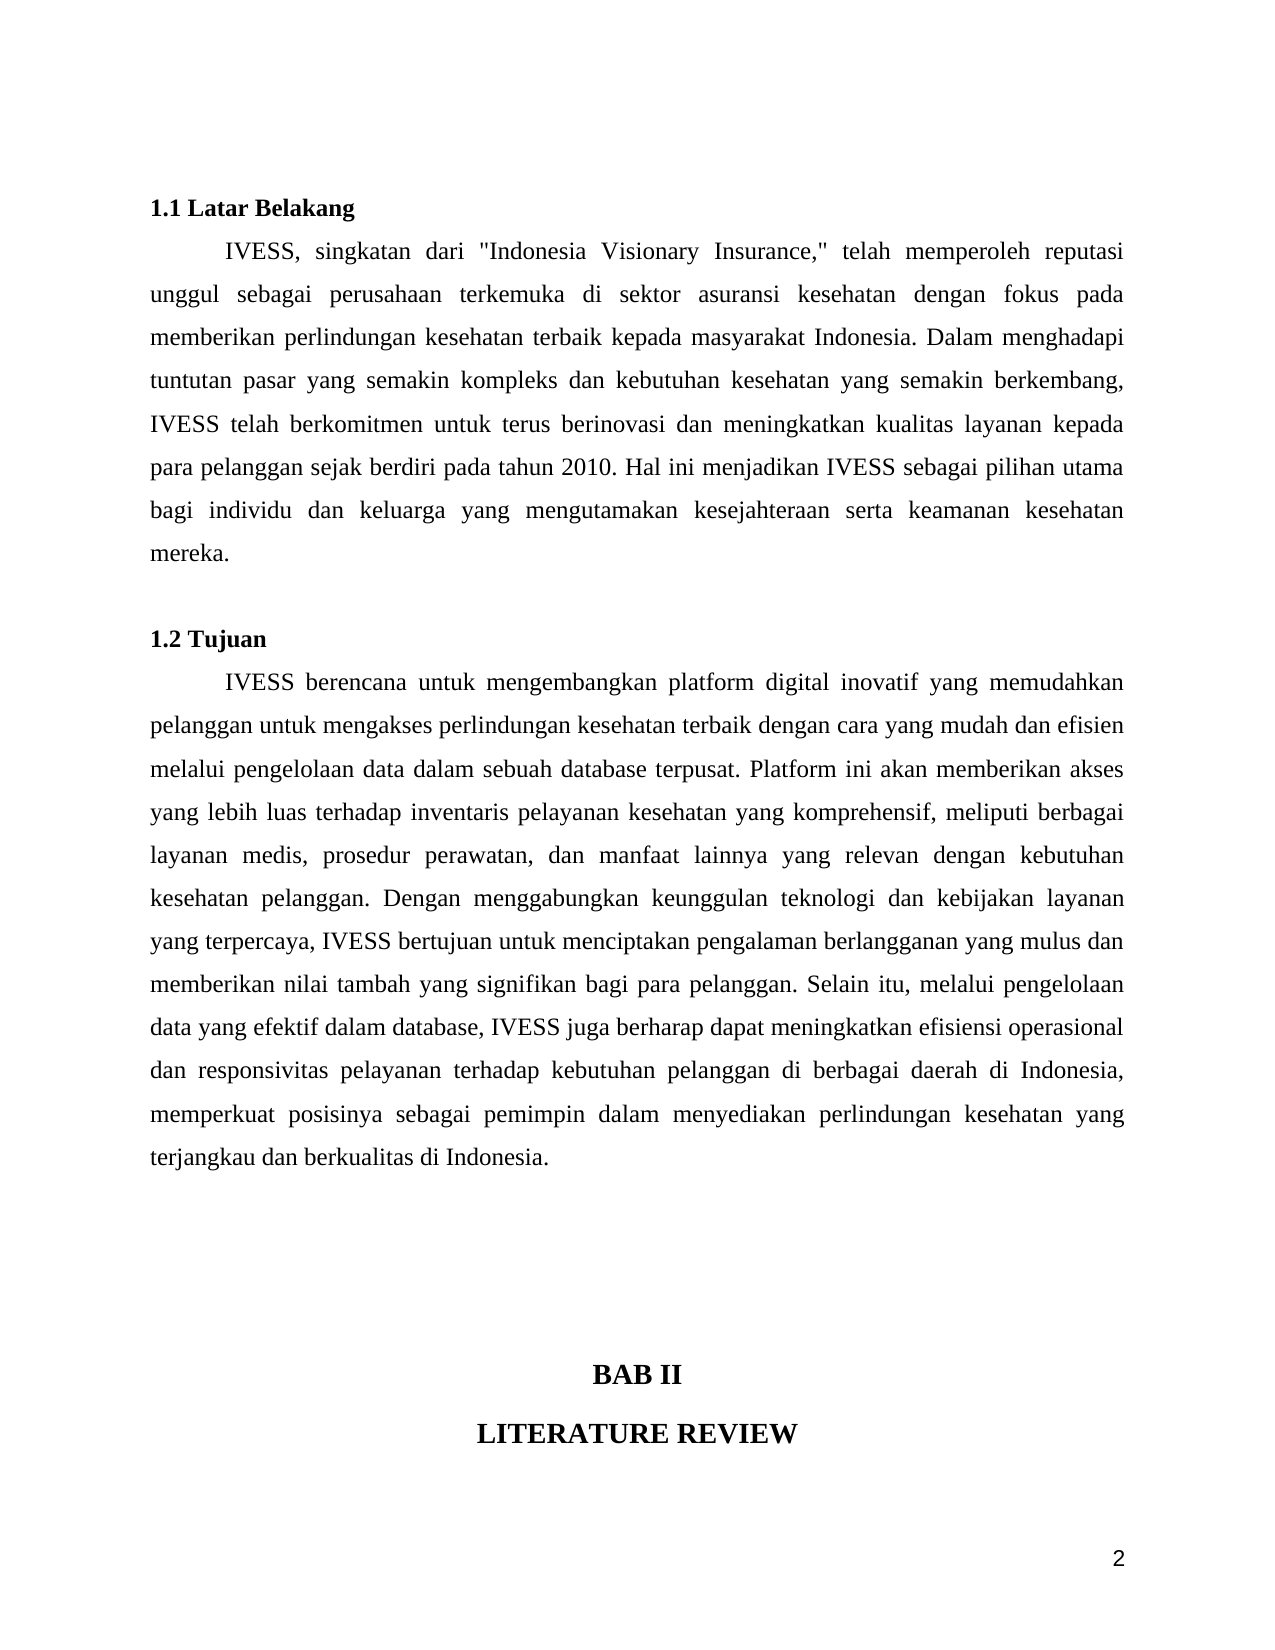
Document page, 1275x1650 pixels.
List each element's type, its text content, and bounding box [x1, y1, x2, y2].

text 1.2 Tujuan [150, 624, 1125, 653]
text LITERATURE REVIEW [150, 1416, 1125, 1450]
text IVESS berencana untuk mengembangkan platform digital inovatif yang memudahkan pelanggan untuk mengakses perlindungan kesehatan terbaik dengan cara yang mudah dan efisien melalui pengelolaan data dalam sebuah database terpusat. Platform ini akan memberikan akses yang lebih luas terhadap inventaris pelayanan kesehatan yang komprehensif, meliputi berbagai layanan medis, prosedur perawatan, dan manfaat lainnya yang relevan dengan kebutuhan kesehatan pelanggan. Dengan menggabungkan keunggulan teknologi dan kebijakan layanan yang terpercaya, IVESS bertujuan untuk menciptakan pengalaman berlangganan yang mulus dan memberikan nilai tambah yang signifikan bagi para pelanggan. Selain itu, melalui pengelolaan data yang efektif dalam database, IVESS juga berharap dapat meningkatkan efisiensi operasional dan responsivitas pelayanan terhadap kebutuhan pelanggan di berbagai daerah di Indonesia, memperkuat posisinya sebagai pemimpin dalam menyediakan perlindungan kesehatan yang terjangkau dan berkualitas di Indonesia. [150, 667, 1125, 1171]
text 1.1 Latar Belakang [150, 193, 1125, 222]
text BAB II [150, 1357, 1125, 1391]
text IVESS, singkatan dari "Indonesia Visionary Insurance," telah memperoleh reputasi unggul sebagai perusahaan terkemuka di sektor asuransi kesehatan dengan fokus pada memberikan perlindungan kesehatan terbaik kepada masyarakat Indonesia. Dalam menghadapi tuntutan pasar yang semakin kompleks dan kebutuhan kesehatan yang semakin berkembang, IVESS telah berkomitmen untuk terus berinovasi dan meningkatkan kualitas layanan kepada para pelanggan sejak berdiri pada tahun 2010. Hal ini menjadikan IVESS sebagai pilihan utama bagi individu dan keluarga yang mengutamakan kesejahteraan serta keamanan kesehatan mereka. [150, 236, 1125, 567]
